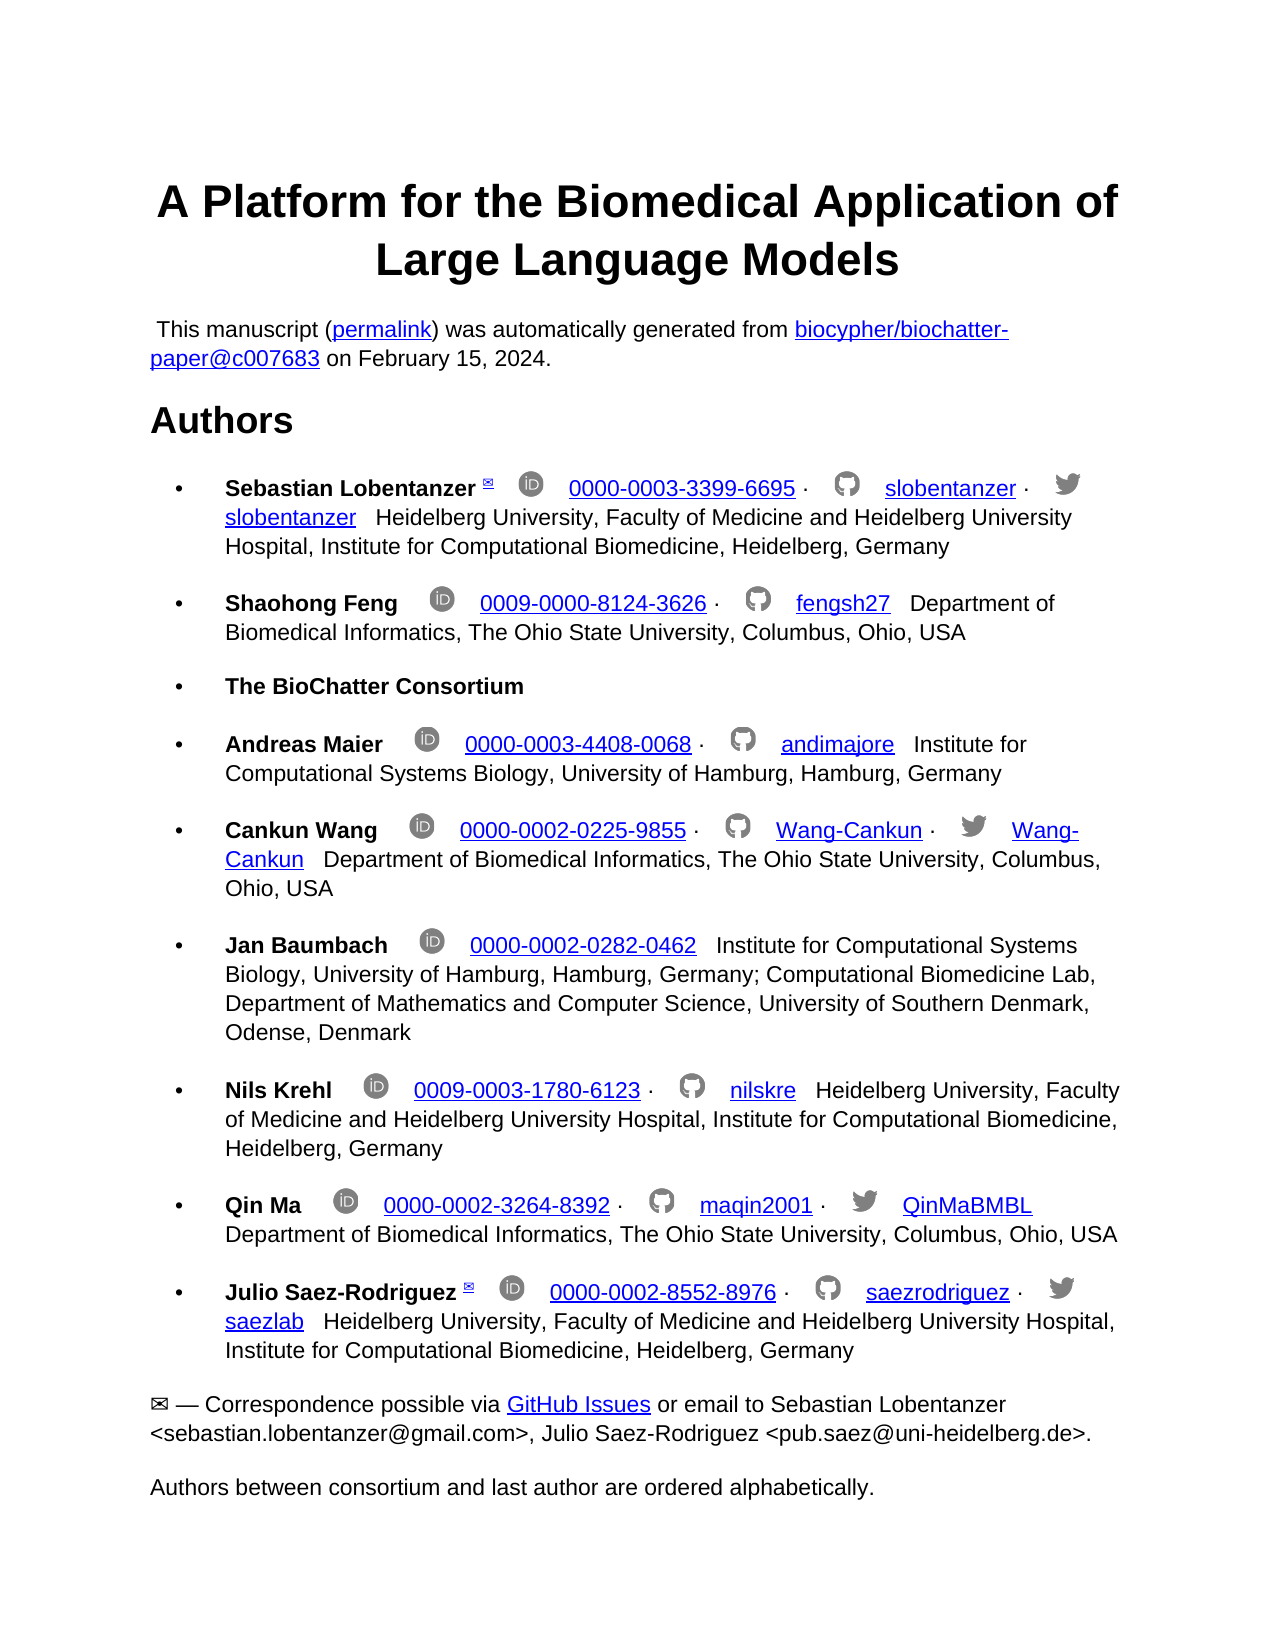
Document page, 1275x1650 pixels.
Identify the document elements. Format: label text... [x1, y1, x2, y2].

picture [725, 813, 751, 839]
picture [961, 813, 987, 839]
text ✉ — Correspondence possible via GitHub Issues or email to Sebastian Lobentanzer <sebastian.lobentanzer@gmail.com>, Julio Saez-Rodriguez <pub.saez@uni-heidelberg.de>. [150, 1391, 1125, 1446]
picture [409, 813, 435, 839]
list Cankun Wang 0000-0002-0225-9855 · Wang-Cankun · Wang-Cankun Department of Biomedical Informatics, The Ohio State University, Columbus, Ohio, USA [175, 813, 1125, 901]
picture [499, 1275, 525, 1301]
list Shaohong Feng 0009-0000-8124-3626 · fengsh27 Department of Biomedical Informatics, The Ohio State University, Columbus, Ohio, USA [175, 587, 1125, 645]
picture [649, 1188, 675, 1214]
picture [333, 1188, 358, 1214]
picture [363, 1073, 389, 1099]
picture [834, 471, 860, 497]
subtitle Authors [150, 399, 1125, 442]
picture [679, 1073, 705, 1099]
picture [1049, 1275, 1074, 1301]
picture [1055, 471, 1081, 497]
list Julio Saez-Rodriguez ✉ 0000-0002-8552-8976 · saezrodriguez · saezlab Heidelberg University, Faculty of Medicine and Heidelberg University Hospital, Institute for Computational Biomedicine, Heidelberg, Germany [175, 1275, 1125, 1363]
list Nils Krehl 0009-0003-1780-6123 · nilskre Heidelberg University, Faculty of Medicine and Heidelberg University Hospital, Institute for Computational Biomedicine, Heidelberg, Germany [175, 1073, 1125, 1161]
picture [852, 1188, 878, 1214]
list Andreas Maier 0000-0003-4408-0068 · andimajore Institute for Computational Systems Biology, University of Hamburg, Hamburg, Germany [175, 727, 1125, 786]
list The BioChatter Consortium [175, 673, 1125, 699]
picture [730, 727, 756, 752]
picture [419, 928, 445, 954]
picture [429, 586, 455, 612]
list Qin Ma 0000-0002-3264-8392 · maqin2001 · QinMaBMBL Department of Biomedical Informatics, The Ohio State University, Columbus, Ohio, USA [175, 1189, 1125, 1247]
title A Platform for the Biomedical Application of Large Language Models [150, 175, 1125, 286]
picture [746, 586, 771, 612]
text Authors between consortium and last author are ordered alphabetically. [150, 1473, 1125, 1500]
picture [518, 471, 544, 497]
list Sebastian Lobentanzer ✉ 0000-0003-3399-6695 · slobentanzer · slobentanzer Heidelberg University, Faculty of Medicine and Heidelberg University Hospital, Institute for Computational Biomedicine, Heidelberg, Germany [175, 471, 1125, 559]
text This manuscript (permalink) was automatically generated from biocypher/biochatter-paper@c007683 on February 15, 2024. [150, 316, 1125, 371]
picture [414, 727, 440, 752]
list Jan Baumbach 0000-0002-0282-0462 Institute for Computational Systems Biology, University of Hamburg, Hamburg, Germany; Computational Biomedicine Lab, Department of Mathematics and Computer Science, University of Southern Denmark, Odense, Denmark [175, 929, 1125, 1046]
picture [815, 1275, 841, 1301]
